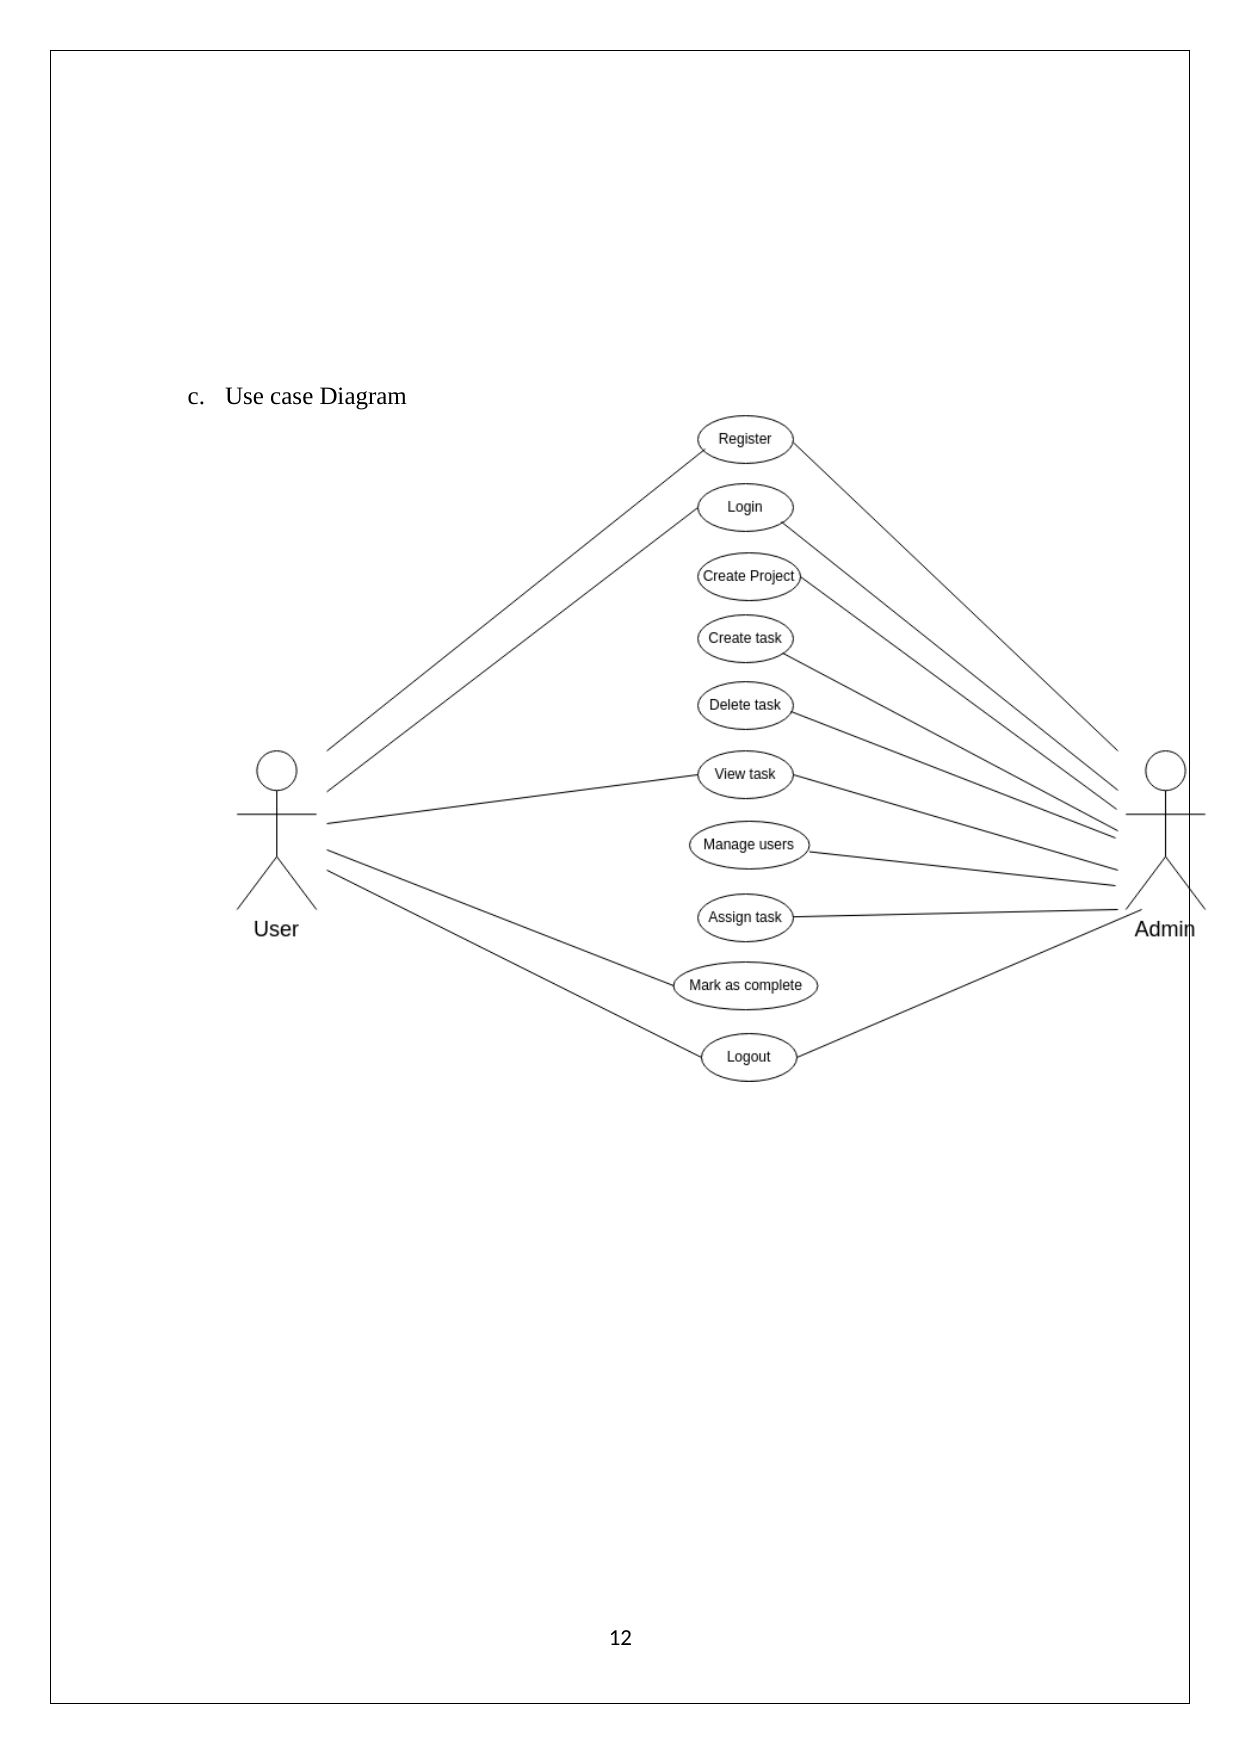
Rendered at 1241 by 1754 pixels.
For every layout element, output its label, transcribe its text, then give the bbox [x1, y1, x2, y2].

picture [225, 414, 1189, 1082]
picture [1190, 414, 1214, 1082]
list Use case Diagram [187, 381, 1090, 410]
